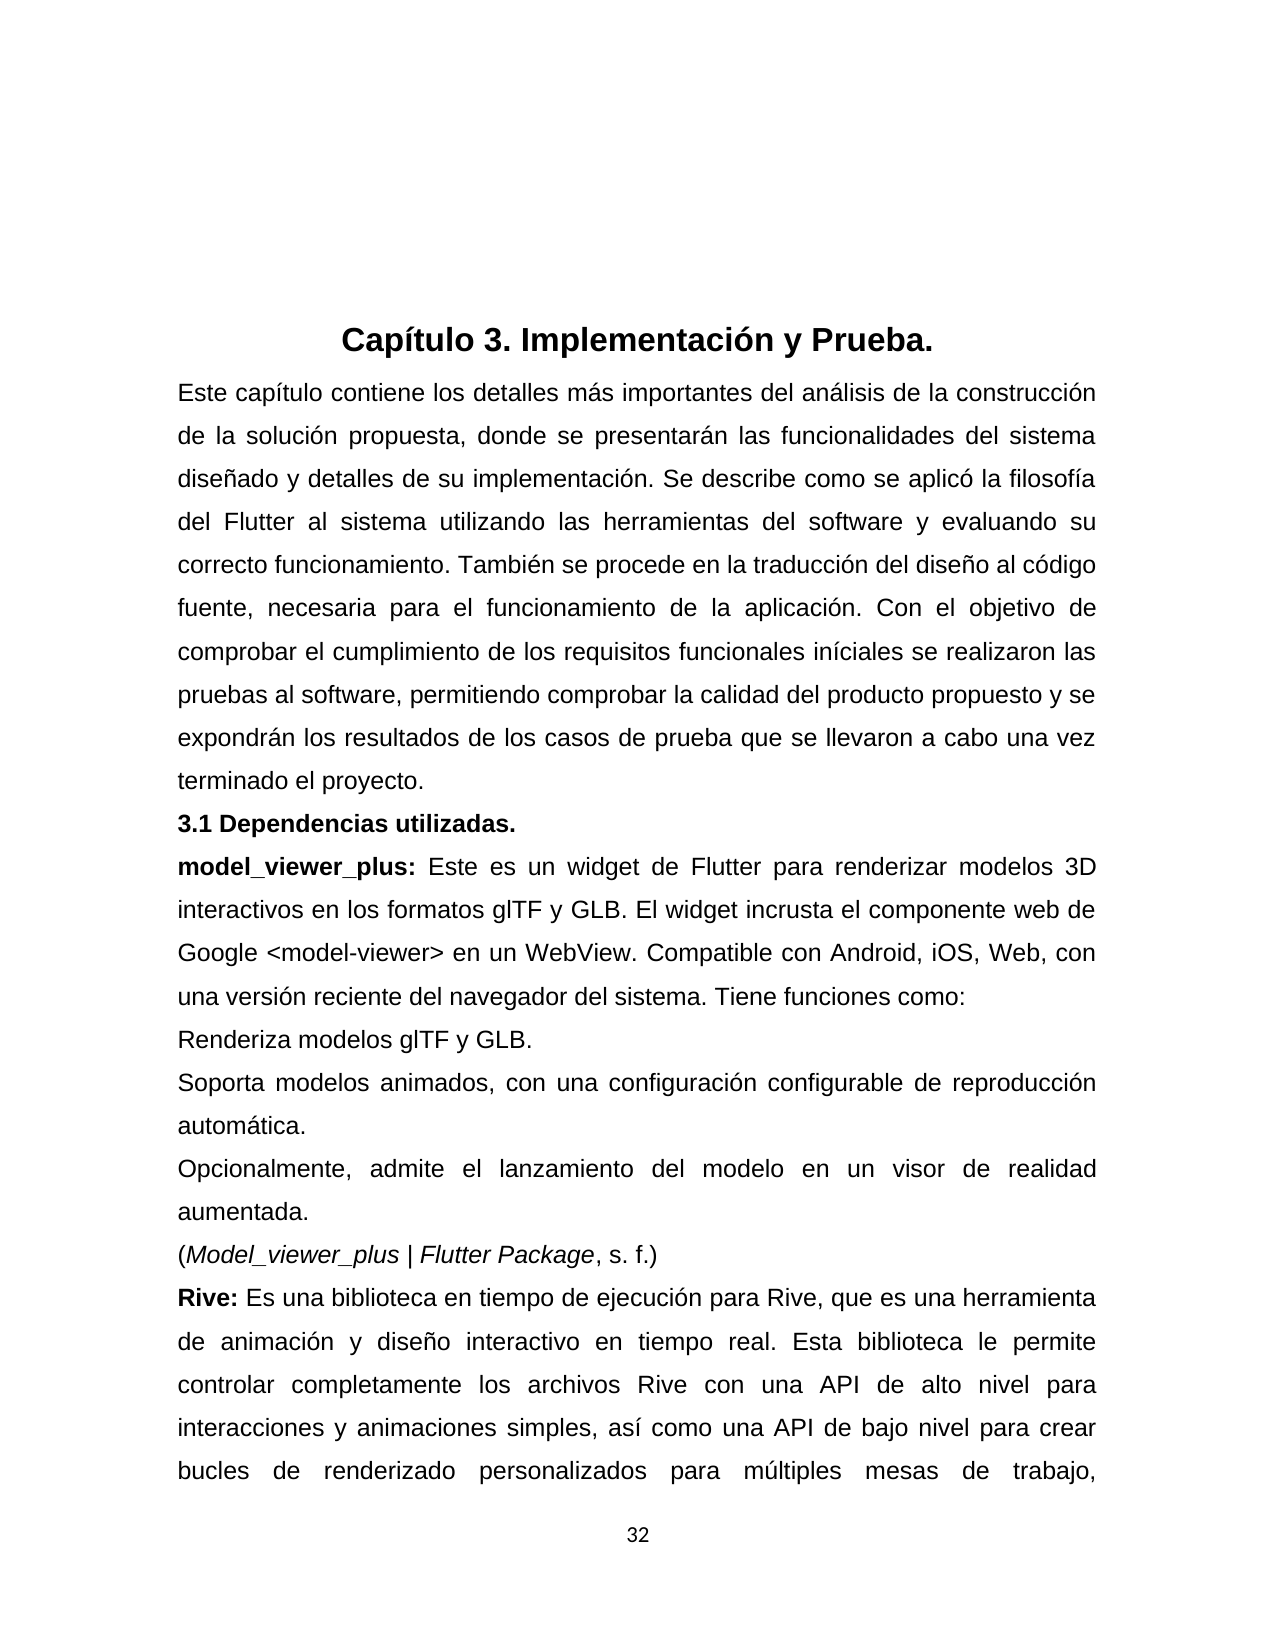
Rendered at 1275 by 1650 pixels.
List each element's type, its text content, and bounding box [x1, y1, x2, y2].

text Este capítulo contiene los detalles más importantes del análisis de la construcción de la solución propuesta, donde se presentarán las funcionalidades del sistema diseñado y detalles de su implementación. Se describe como se aplicó la filosofía del Flutter al sistema utilizando las herramientas del software y evaluando su correcto funcionamiento. También se procede en la traducción del diseño al código fuente, necesaria para el funcionamiento de la aplicación. Con el objetivo de comprobar el cumplimiento de los requisitos funcionales iníciales se realizaron las pruebas al software, permitiendo comprobar la calidad del producto propuesto y se expondrán los resultados de los casos de prueba que se llevaron a cabo una vez terminado el proyecto. [177, 378, 1098, 794]
text Opcionalmente, admite el lanzamiento del modelo en un visor de realidad aumentada. [177, 1154, 1098, 1226]
text (Model_viewer_plus | Flutter Package, s. f.) [177, 1240, 1098, 1269]
subtitle Capítulo 3. Implementación y Prueba. [177, 320, 1098, 358]
text Soporta modelos animados, con una configuración configurable de reproducción automática. [177, 1068, 1098, 1139]
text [177, 1283, 1098, 1484]
text Renderiza modelos glTF y GLB. [177, 1024, 1098, 1053]
text model_viewer_plus: Este es un widget de Flutter para renderizar modelos 3D interactivos en los formatos glTF y GLB. El widget incrusta el componente web de Google <model-viewer> en un WebView. Compatible con Android, iOS, Web, con una versión reciente del navegador del sistema. Tiene funciones como: [177, 852, 1098, 1010]
text 3.1 Dependencias utilizadas. [177, 809, 1098, 838]
